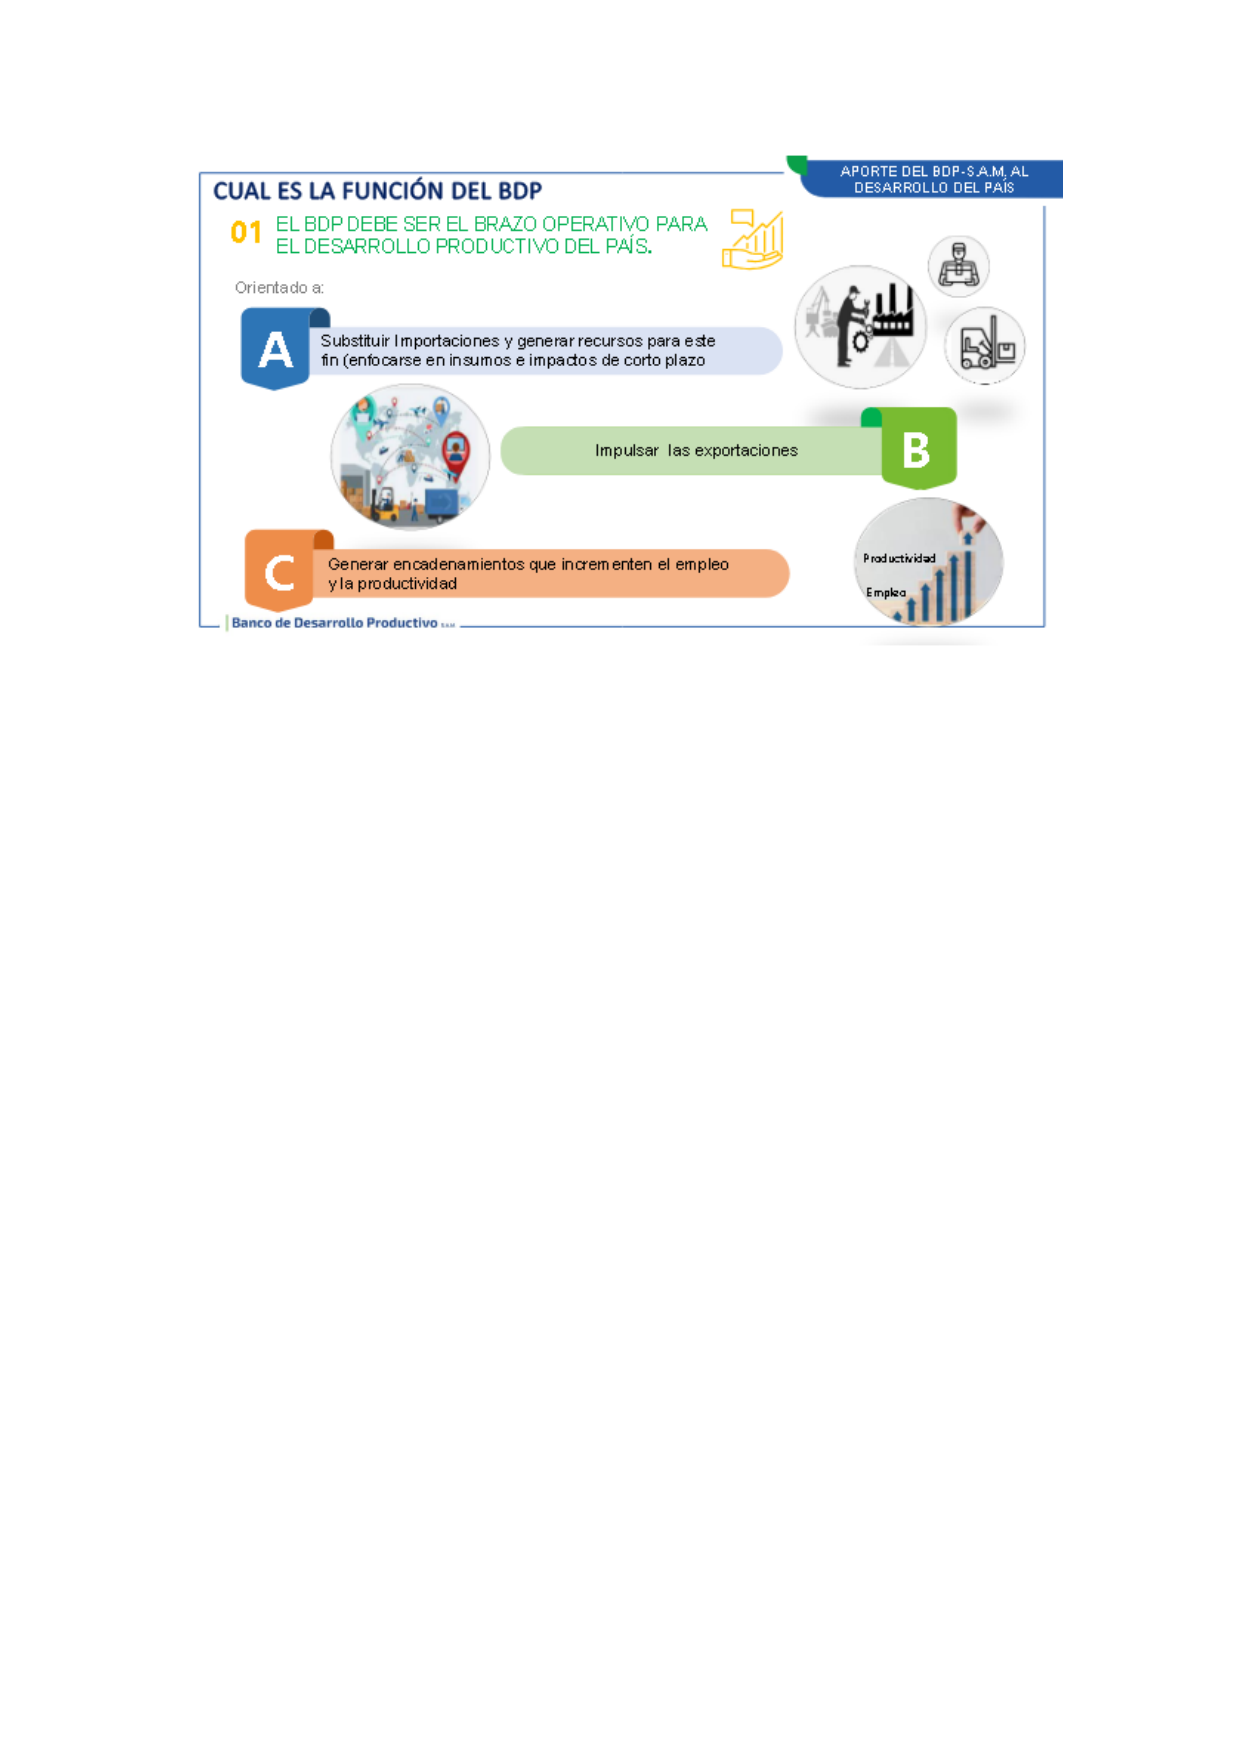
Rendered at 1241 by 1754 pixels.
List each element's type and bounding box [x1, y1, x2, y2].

picture [177, 147, 1063, 650]
